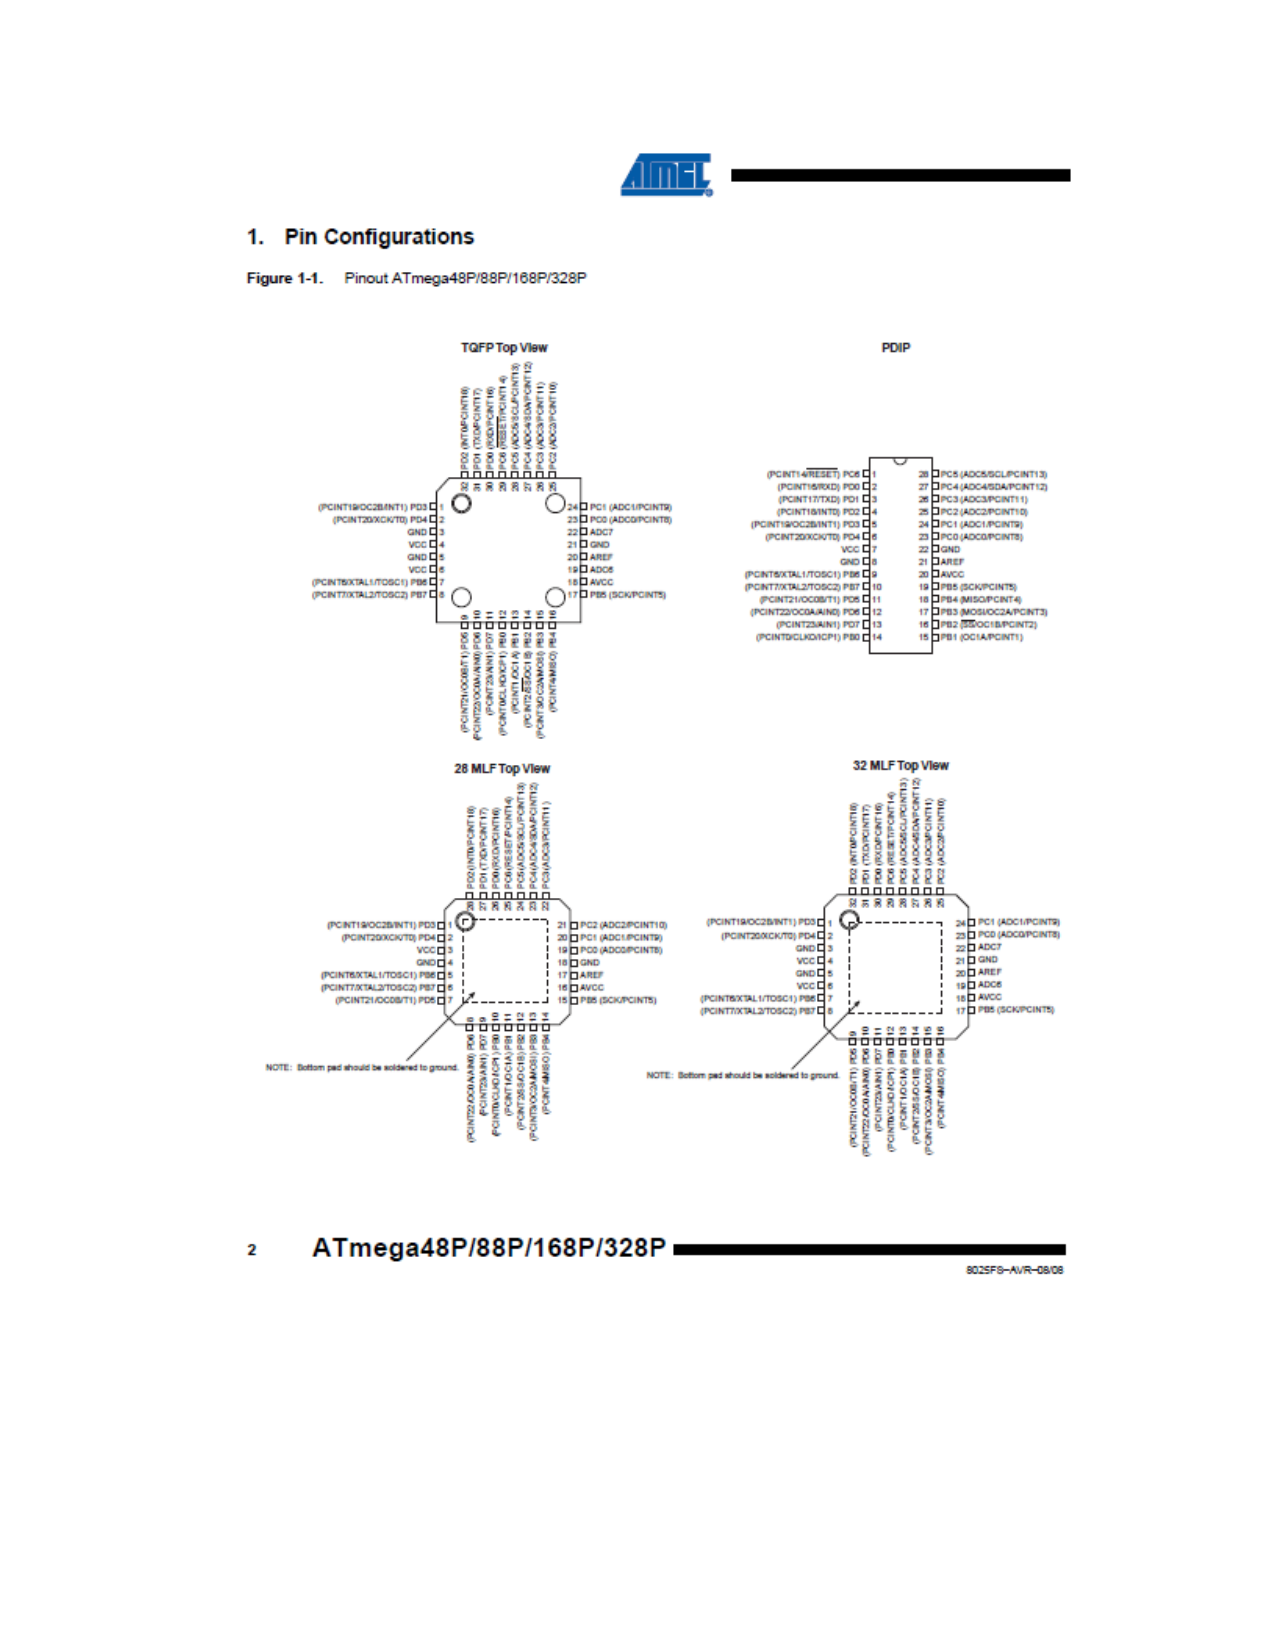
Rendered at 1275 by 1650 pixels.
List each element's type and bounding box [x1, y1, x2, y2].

picture [239, 150, 1074, 1282]
